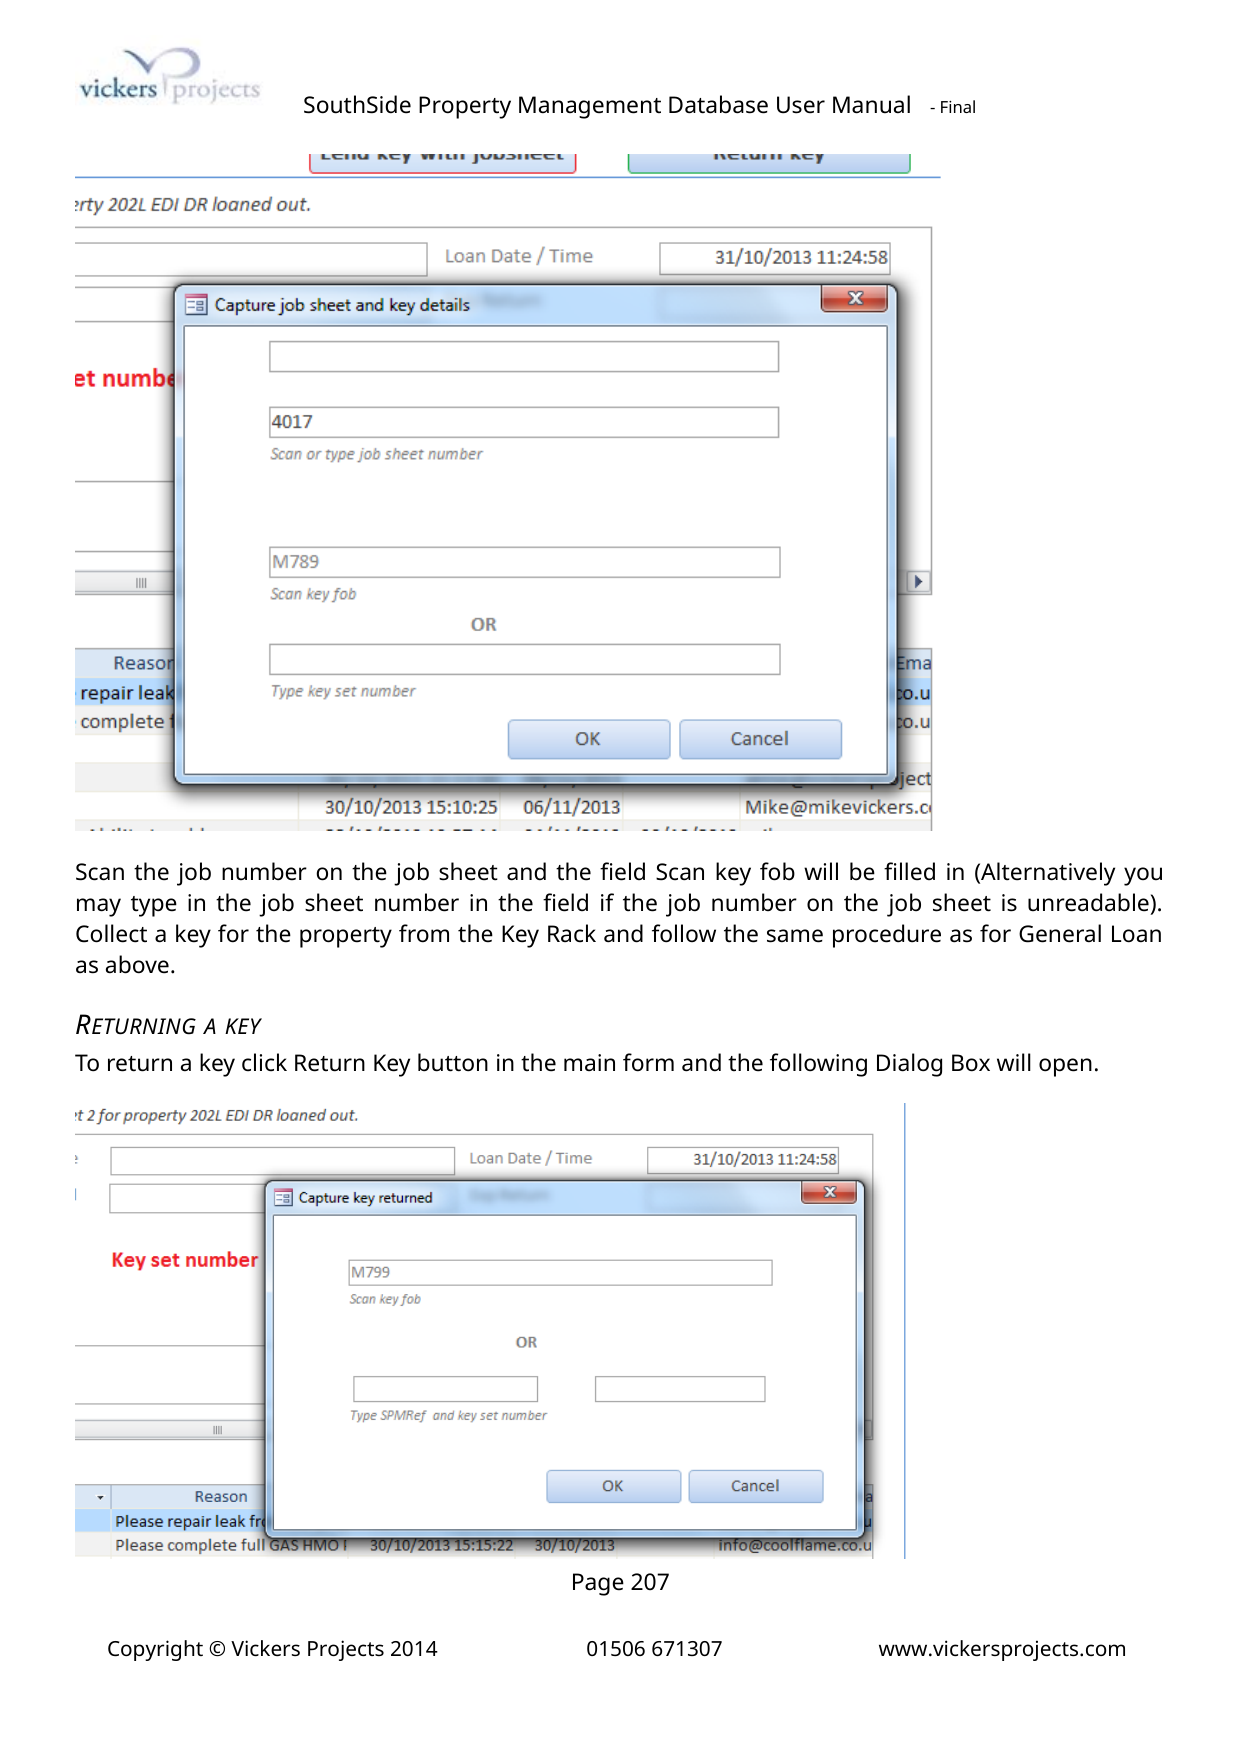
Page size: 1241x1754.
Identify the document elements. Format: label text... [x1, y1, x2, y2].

picture [75, 35, 268, 114]
text Scan the job number on the job sheet and the field Scan key fob will be filled in (Alternatively you may type in the job sheet number in the field if the job number on the job sheet is unreadable). Collect a key for the property from the Key Rack and follow the same procedure as for General Loan as above. [75, 856, 1165, 981]
subtitle Returning a key [75, 1006, 1165, 1043]
text To return a key click Return Key button in the main form and the following Dialog Box will open. [75, 1047, 1165, 1079]
picture [75, 154, 941, 831]
picture [75, 1103, 941, 1559]
